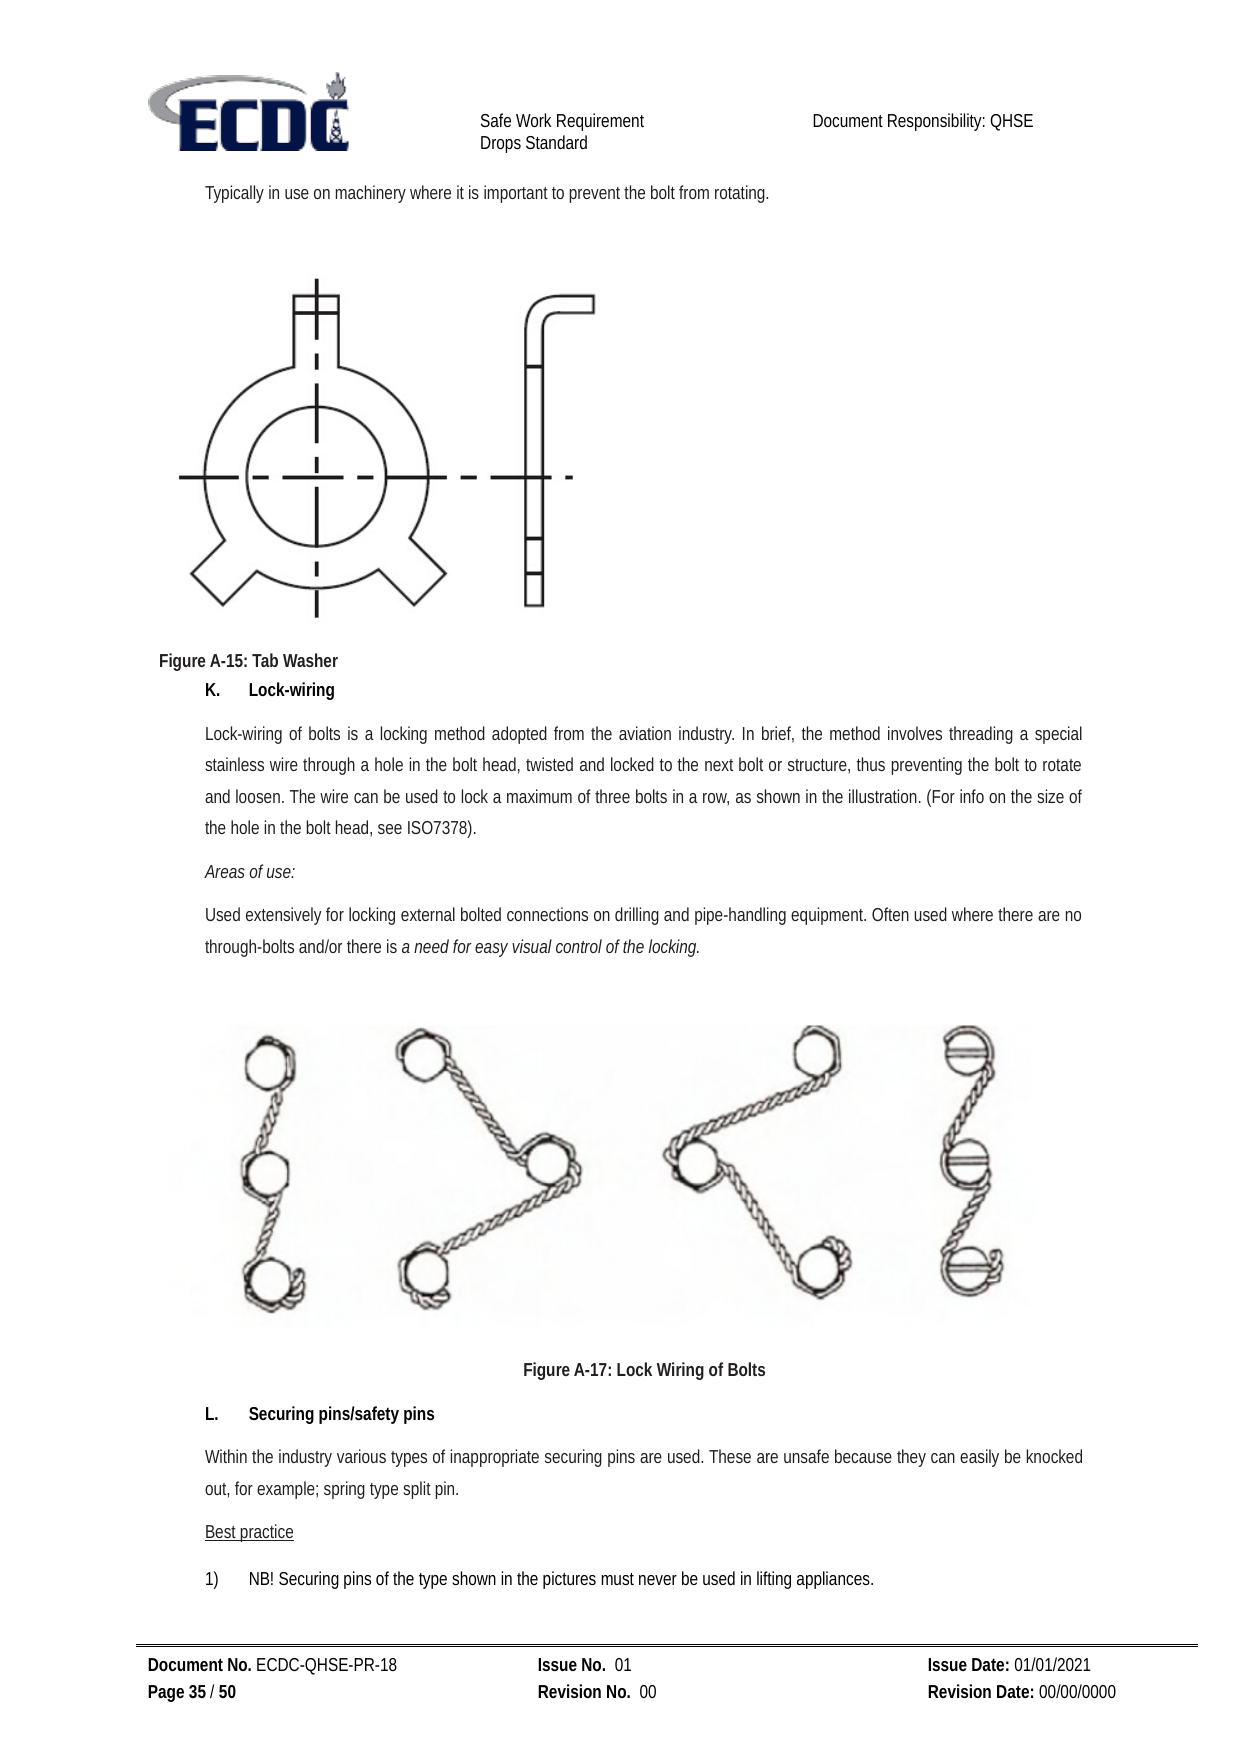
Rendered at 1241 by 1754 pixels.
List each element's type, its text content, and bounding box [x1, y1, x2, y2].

table_cell Figure A-17: Lock Wiring of Bolts [148, 998, 1107, 1395]
picture [158, 998, 1037, 1352]
table_cell Lock-wiring Lock-wiring of bolts is a locking method adopted from the aviation industry. In brief, the method involves threading a special stainless wire through a hole in the bolt head, twisted and locked to the next bolt or structure, thus preventing the bolt to rotate and loosen. The wire can be used to lock a maximum of three bolts in a row, as shown in the illustration. (For info on the size of the hole in the bolt head, see ISO7378). Areas of use: Used extensively for locking external bolted connections on drilling and pipe-handling equipment. Often used where there are no through-bolts and/or there is a need for easy visual control of the locking. [148, 672, 1107, 998]
picture [158, 245, 624, 624]
picture [147, 72, 352, 151]
table_cell Figure A-15: Tab Washer [148, 245, 1107, 672]
